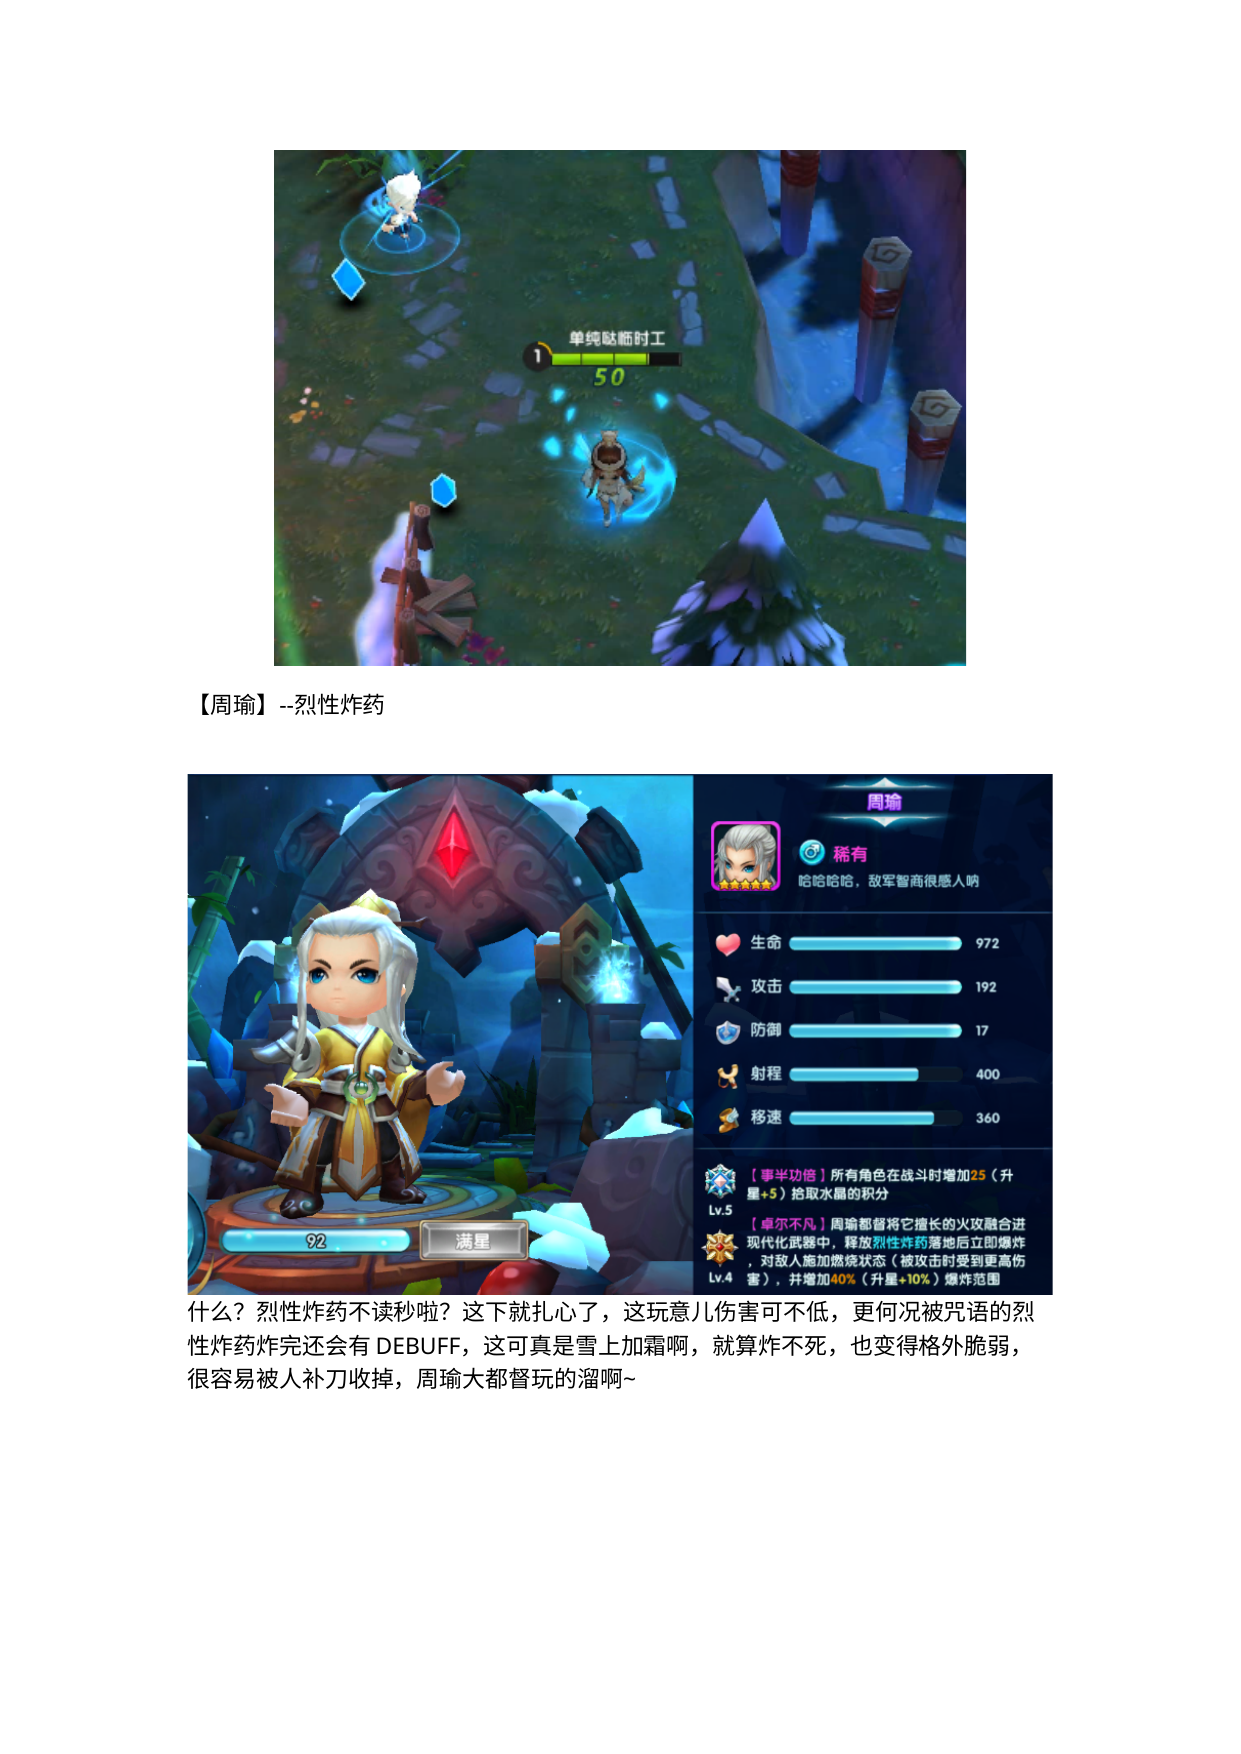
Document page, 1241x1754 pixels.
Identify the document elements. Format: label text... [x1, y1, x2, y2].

text 什么？烈性炸药不读秒啦？这下就扎心了，这玩意儿伤害可不低，更何况被咒语的烈性炸药炸完还会有DEBUFF，这可真是雪上加霜啊，就算炸不死，也变得格外脆弱，很容易被人补刀收掉，周瑜大都督玩的溜啊~ [187, 1295, 1053, 1394]
text 【周瑜】--烈性炸药 [187, 686, 1053, 720]
picture [187, 774, 1053, 1295]
picture [274, 150, 967, 666]
